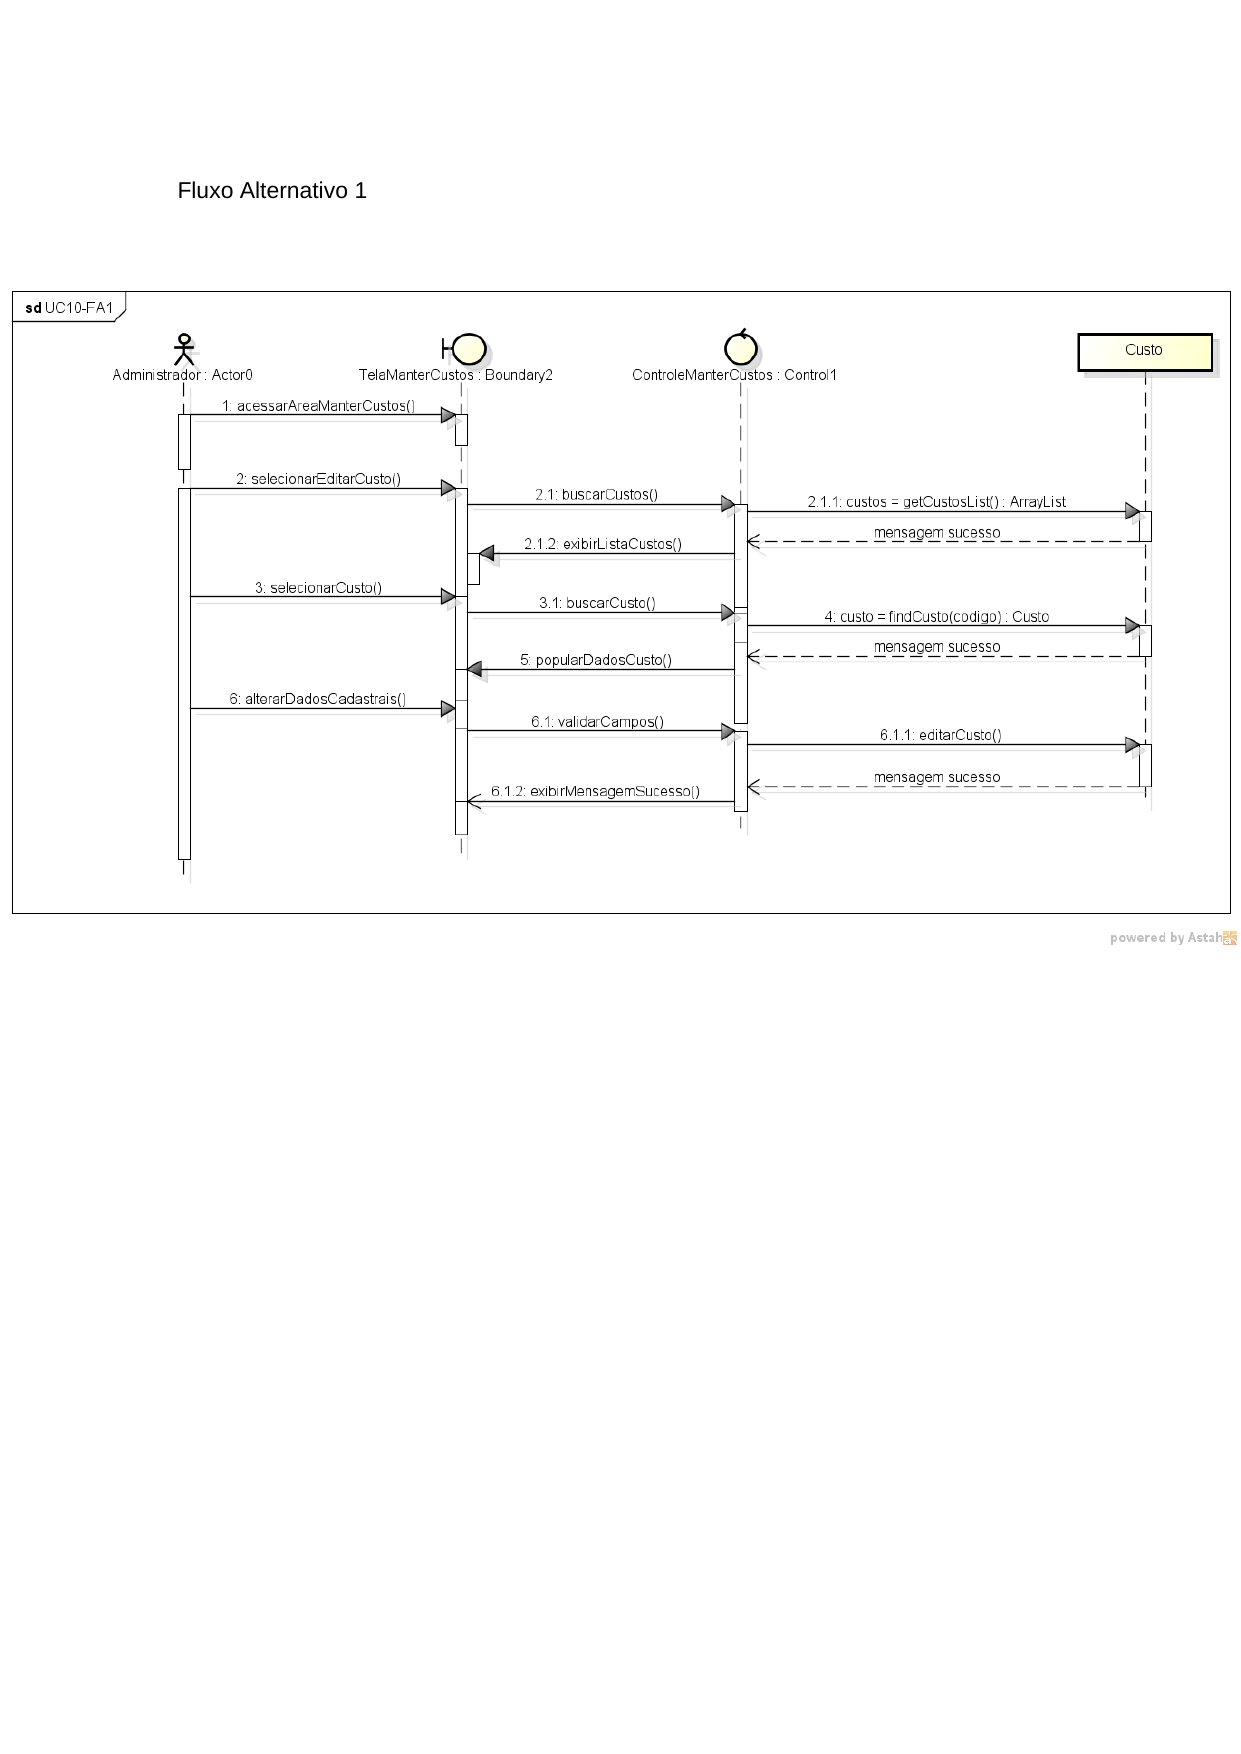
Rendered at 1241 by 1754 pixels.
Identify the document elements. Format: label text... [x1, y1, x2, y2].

picture [0, 279, 1241, 949]
text Fluxo Alternativo 1 [177, 177, 1122, 203]
